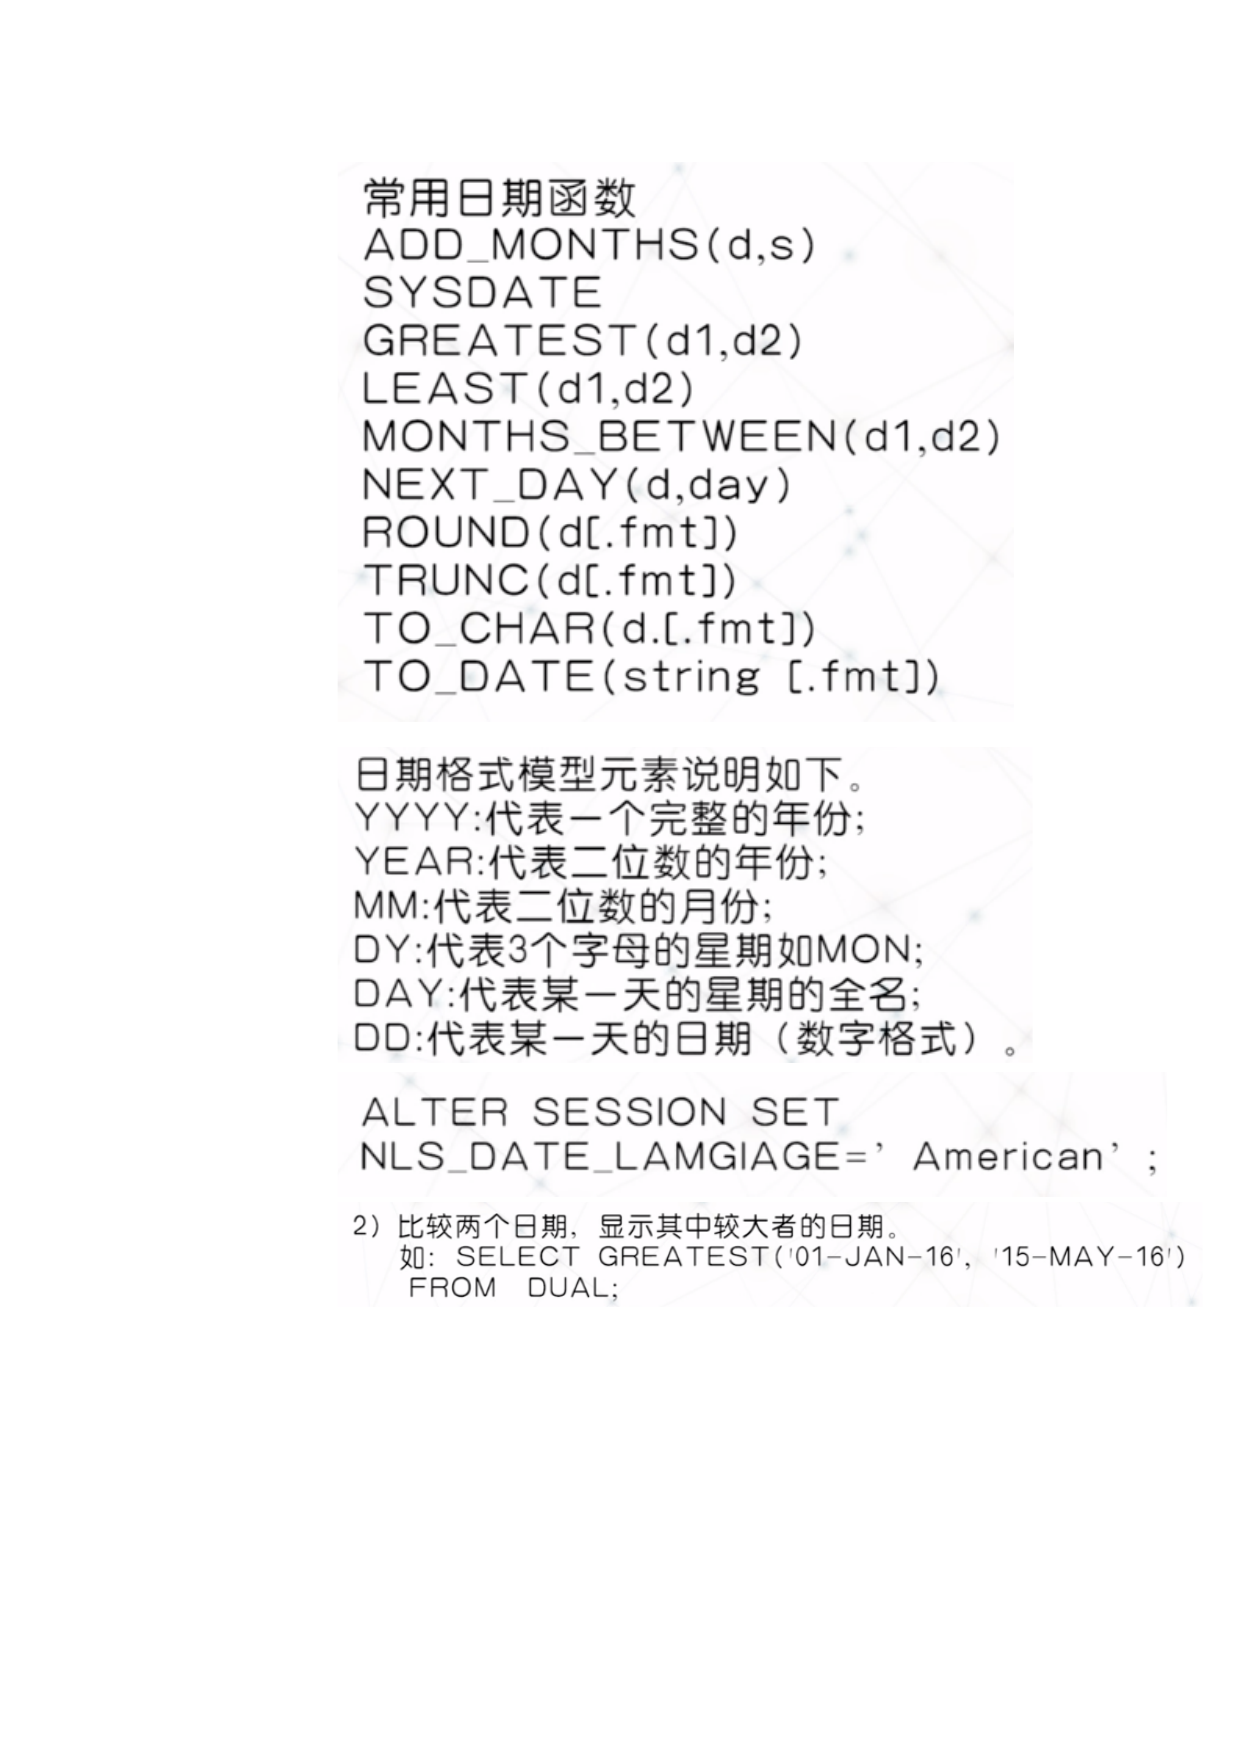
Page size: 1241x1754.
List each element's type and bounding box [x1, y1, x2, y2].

picture [337, 1072, 1168, 1197]
picture [337, 1202, 1203, 1307]
picture [337, 162, 1014, 722]
picture [337, 747, 1033, 1063]
